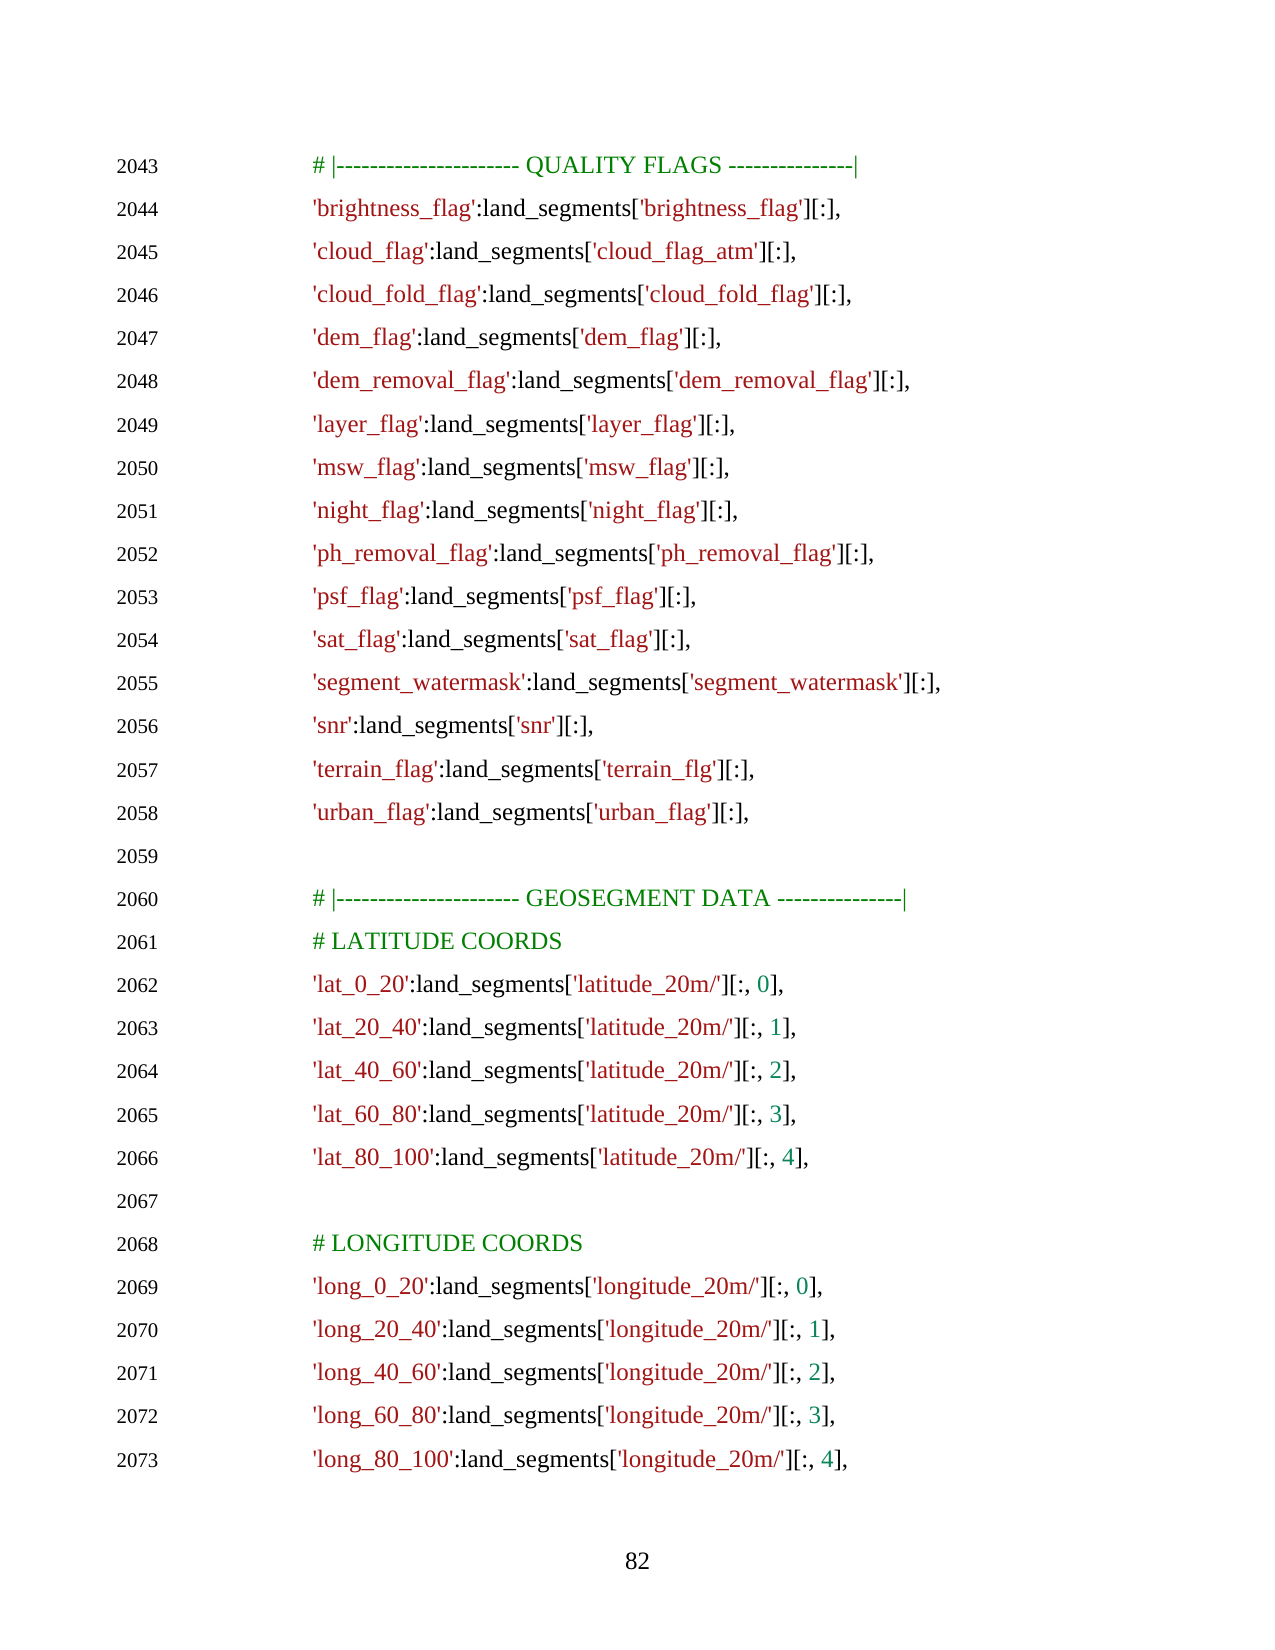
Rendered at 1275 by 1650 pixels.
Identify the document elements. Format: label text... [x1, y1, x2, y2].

text 'lat_40_60':land_segments['latitude_20m/'][:, 2], [187, 1056, 1087, 1084]
text 'night_flag':land_segments['night_flag'][:], [187, 495, 1087, 524]
text 'snr':land_segments['snr'][:], [187, 711, 1087, 739]
text 'long_80_100':land_segments['longitude_20m/'][:, 4], [187, 1444, 1087, 1472]
text 'ph_removal_flag':land_segments['ph_removal_flag'][:], [187, 538, 1087, 567]
text 'brightness_flag':land_segments['brightness_flag'][:], [187, 193, 1087, 222]
text 'long_20_40':land_segments['longitude_20m/'][:, 1], [187, 1314, 1087, 1343]
text 'long_40_60':land_segments['longitude_20m/'][:, 2], [187, 1357, 1087, 1386]
text 'lat_0_20':land_segments['latitude_20m/'][:, 0], [187, 969, 1087, 998]
text 'msw_flag':land_segments['msw_flag'][:], [187, 452, 1087, 481]
text 'psf_flag':land_segments['psf_flag'][:], [187, 581, 1087, 610]
text 'dem_removal_flag':land_segments['dem_removal_flag'][:], [187, 366, 1087, 394]
text 'long_60_80':land_segments['longitude_20m/'][:, 3], [187, 1401, 1087, 1429]
text 'sat_flag':land_segments['sat_flag'][:], [187, 624, 1087, 653]
text 'cloud_flag':land_segments['cloud_flag_atm'][:], [187, 236, 1087, 265]
text 'segment_watermask':land_segments['segment_watermask'][:], [187, 667, 1087, 696]
text 'cloud_fold_flag':land_segments['cloud_fold_flag'][:], [187, 279, 1087, 308]
text 'long_0_20':land_segments['longitude_20m/'][:, 0], [187, 1271, 1087, 1300]
text 'terrain_flag':land_segments['terrain_flg'][:], [187, 754, 1087, 782]
text 'lat_60_80':land_segments['latitude_20m/'][:, 3], [187, 1099, 1087, 1127]
text 'urban_flag':land_segments['urban_flag'][:], [187, 797, 1087, 826]
text 'layer_flag':land_segments['layer_flag'][:], [187, 409, 1087, 437]
text # LONGITUDE COORDS [187, 1228, 1087, 1257]
text # |---------------------- QUALITY FLAGS ---------------| [187, 150, 1087, 179]
text 'lat_20_40':land_segments['latitude_20m/'][:, 1], [187, 1012, 1087, 1041]
text # LATITUDE COORDS [187, 926, 1087, 955]
text 'dem_flag':land_segments['dem_flag'][:], [187, 322, 1087, 351]
text 'lat_80_100':land_segments['latitude_20m/'][:, 4], [187, 1142, 1087, 1171]
text # |---------------------- GEOSEGMENT DATA ---------------| [187, 883, 1087, 912]
